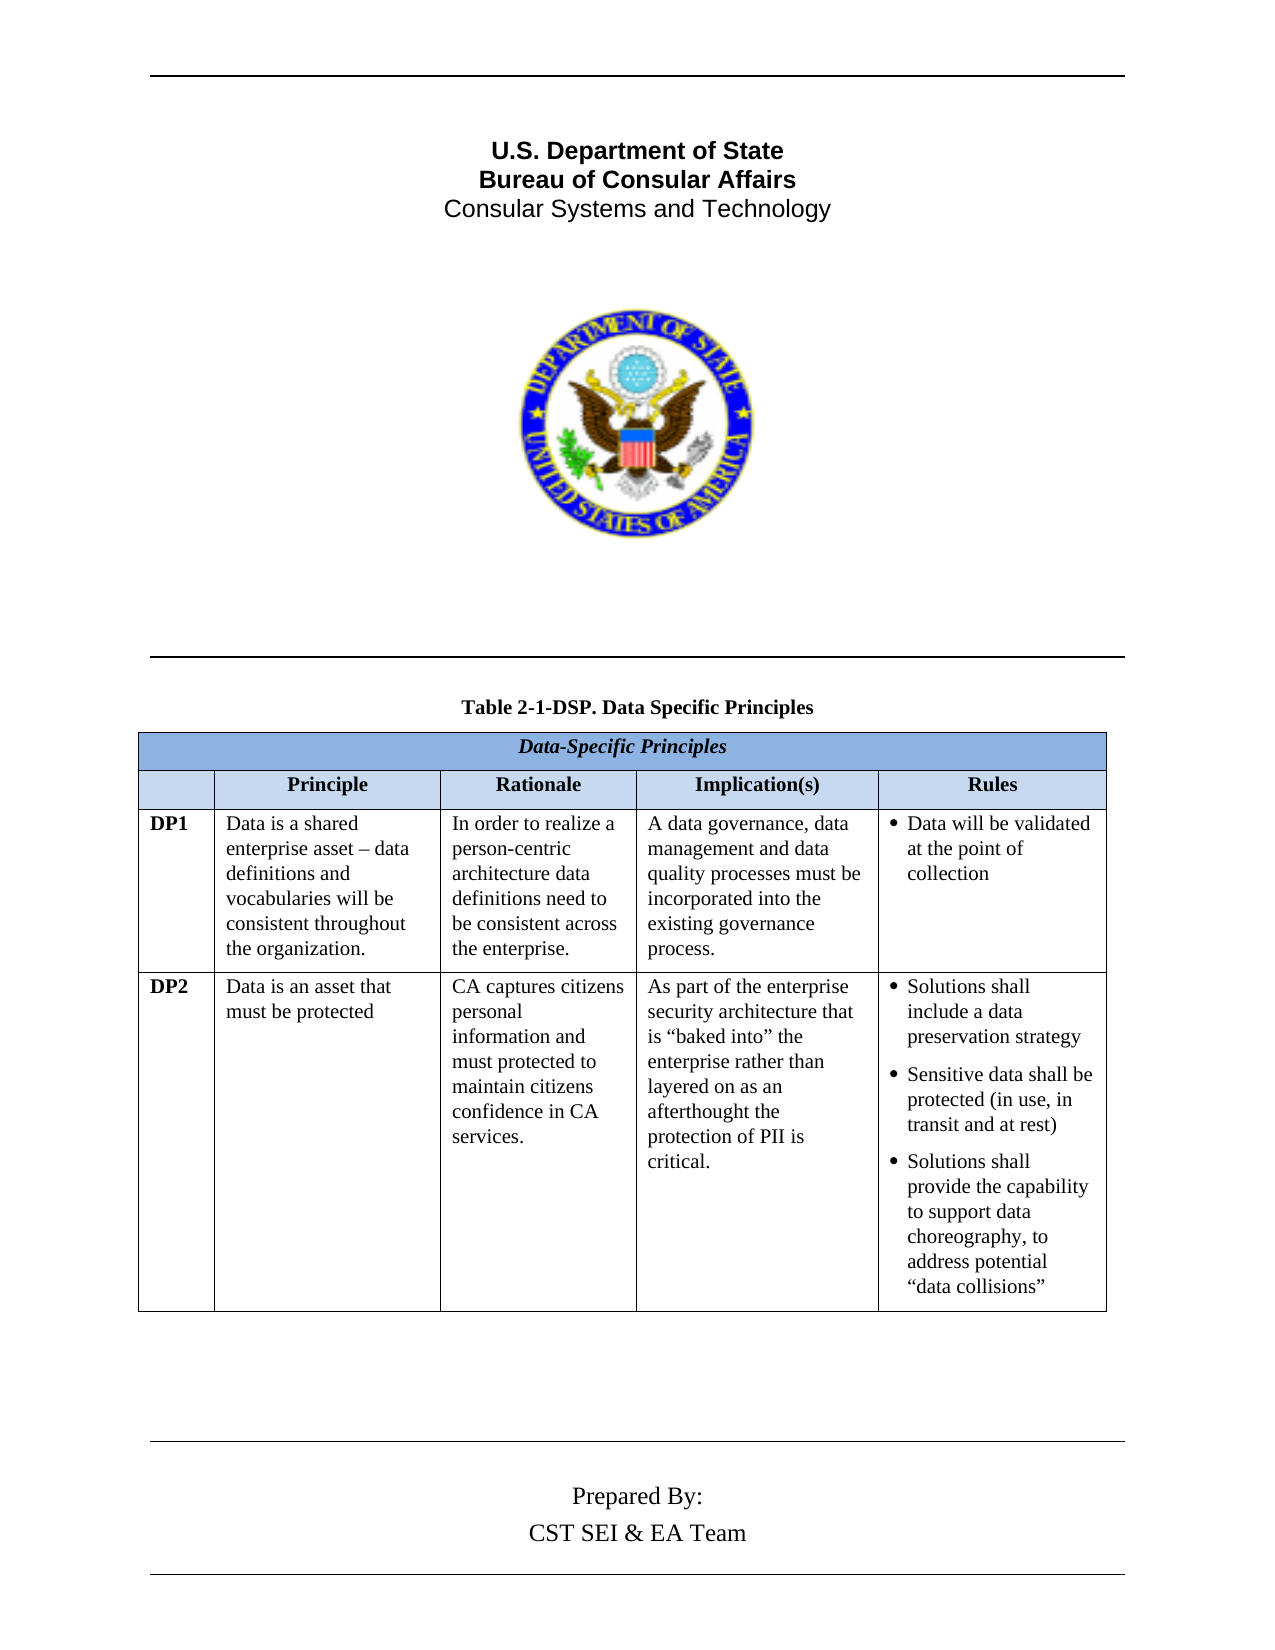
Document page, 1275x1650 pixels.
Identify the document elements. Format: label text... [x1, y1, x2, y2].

table_cell Data will be validated at the point of collection [879, 810, 1106, 972]
table_cell Rationale [441, 771, 636, 809]
table_cell In order to realize a person-centric architecture data definitions need to be consistent across the enterprise. [441, 810, 636, 972]
table_cell Solutions shall include a data preservation strategy Sensitive data shall be protected (in use, in transit and at rest) Solutions shall provide the capability to support data choreography, to address potential “data collisions” [879, 973, 1106, 1311]
table_cell DP2 [139, 973, 214, 1311]
table_cell Data is a shared enterprise asset – data definitions and vocabularies will be consistent throughout the organization. [215, 810, 440, 972]
table_cell A data governance, data management and data quality processes must be incorporated into the existing governance process. [637, 810, 878, 972]
table_cell As part of the enterprise security architecture that is “baked into” the enterprise rather than layered on as an afterthought the protection of PII is critical. [637, 973, 878, 1311]
table_cell Rules [879, 771, 1106, 809]
text Table 2-1-DSP. Data Specific Principles- [150, 695, 1125, 719]
table_cell DP1 [139, 810, 214, 972]
table_cell [139, 771, 214, 809]
table_cell Implication(s) [637, 771, 878, 809]
table_cell Data is an asset that must be protected [215, 973, 440, 1311]
table_cell CA captures citizens personal information and must protected to maintain citizens confidence in CA services. [441, 973, 636, 1311]
table_cell Principle [215, 771, 440, 809]
table_header Data-Specific Principles [139, 733, 1106, 770]
